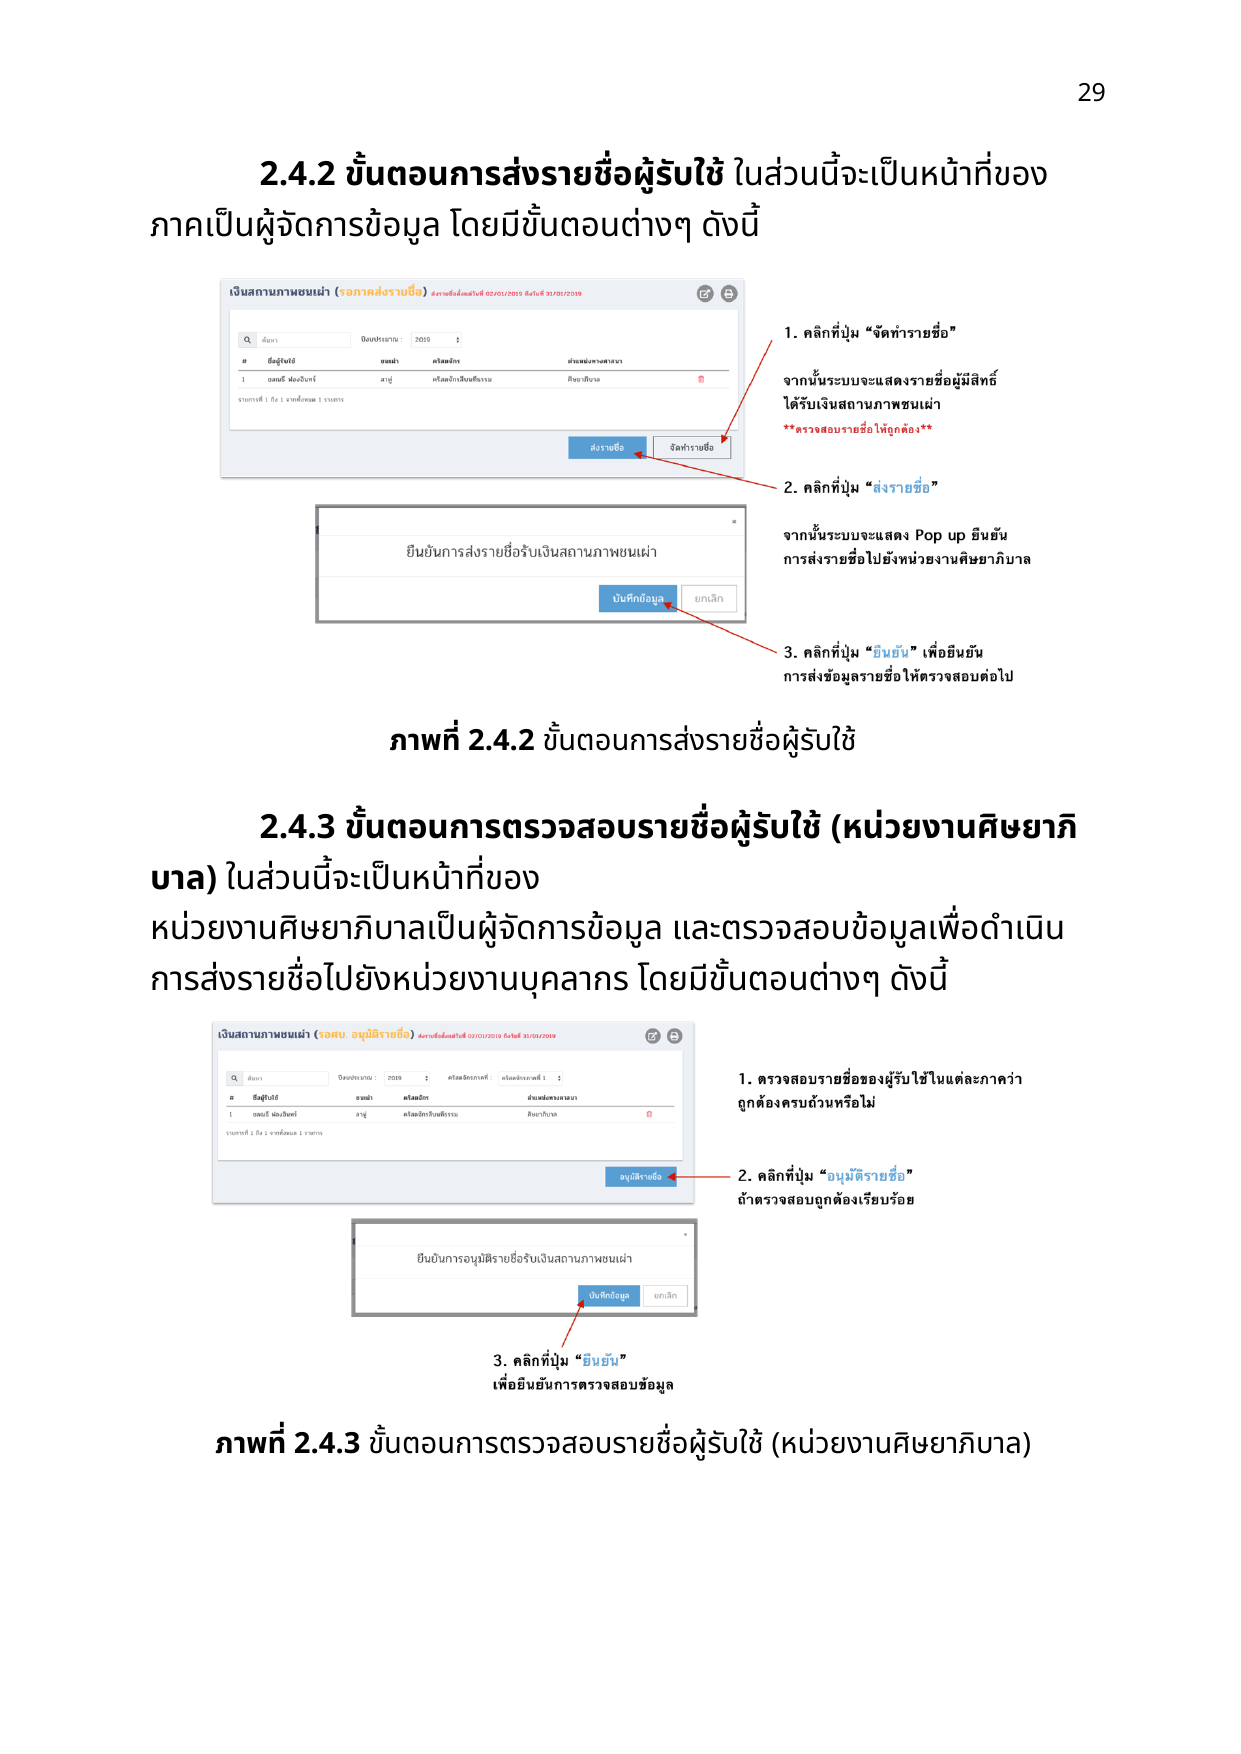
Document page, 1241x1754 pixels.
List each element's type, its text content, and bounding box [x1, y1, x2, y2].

picture [194, 251, 1051, 719]
text หน่วยงานศิษยาภิบาลเป็นผู้จัดการข้อมูล และตรวจสอบข้อมูลเพื่อดำเนินการส่งรายชื่อไปยังหน่วยงานบุคลากร โดยมีขั้นตอนต่างๆ ดังนี้ [150, 904, 1096, 1005]
text ภาพที่ 2.4.2 ขั้นตอนการส่งรายชื่อผู้รับใช้ [150, 719, 1096, 763]
text ภาพที่ 2.4.3 ขั้นตอนการตรวจสอบรายชื่อผู้รับใช้ (หน่วยงานศิษยาภิบาล) [150, 1422, 1096, 1466]
text 2.4.2 ขั้นตอนการส่งรายชื่อผู้รับใช้ ในส่วนนี้จะเป็นหน้าที่ของภาคเป็นผู้จัดการข้อมูล โดยมีขั้นตอนต่างๆ ดังนี้ [150, 150, 1096, 251]
picture [194, 1005, 1051, 1422]
text 2.4.3 ขั้นตอนการตรวจสอบรายชื่อผู้รับใช้ (หน่วยงานศิษยาภิบาล) ในส่วนนี้จะเป็นหน้าที่ของ [150, 803, 1096, 904]
